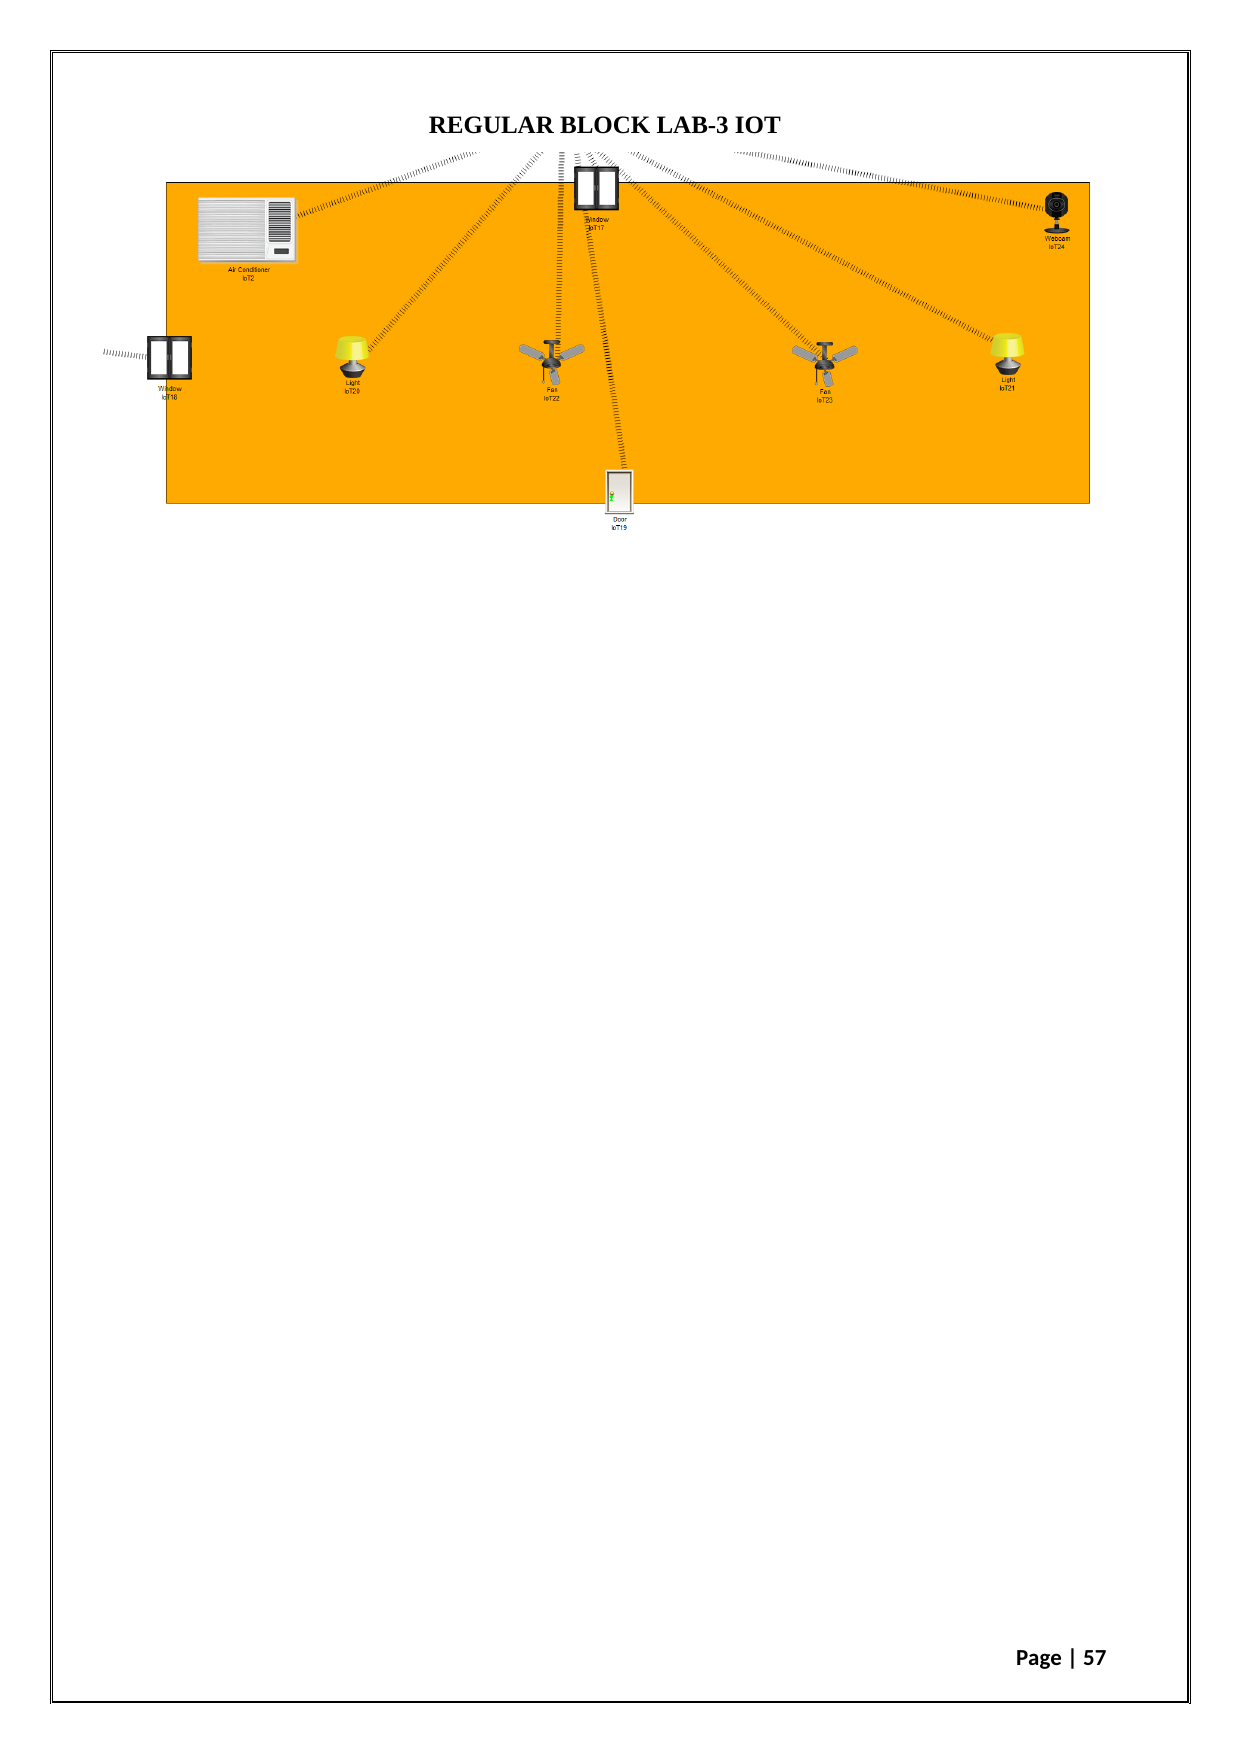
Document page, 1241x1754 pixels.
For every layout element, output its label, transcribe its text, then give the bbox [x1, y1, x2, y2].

text REGULAR BLOCK LAB-3 IOT [103, 110, 1106, 138]
picture [103, 152, 1106, 535]
